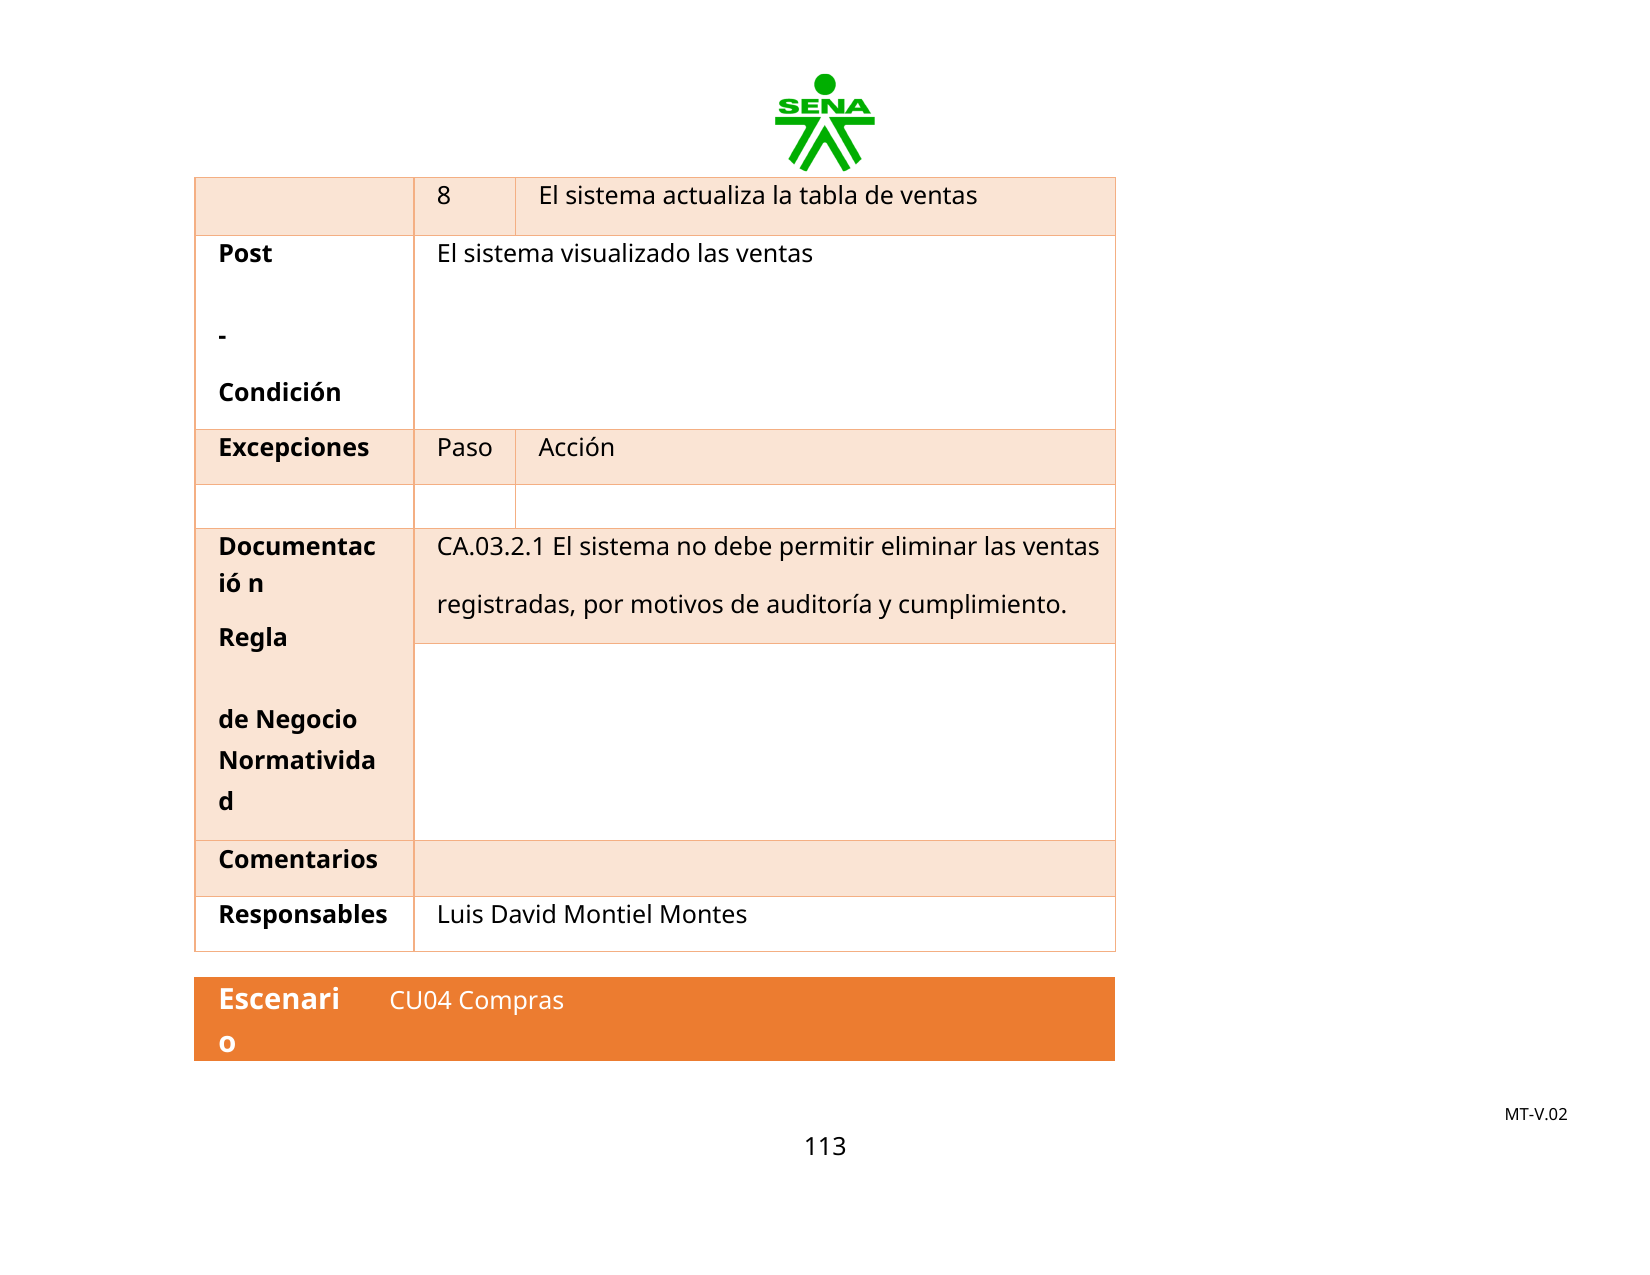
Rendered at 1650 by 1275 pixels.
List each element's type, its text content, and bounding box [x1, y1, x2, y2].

table_cell El sistema actualiza la tabla de ventas [516, 178, 1115, 235]
table_cell [415, 841, 1115, 896]
table_cell Luis David Montiel Montes [415, 897, 1115, 951]
table_cell El sistema visualizado las ventas [415, 236, 1115, 429]
table_header Escenario [194, 977, 363, 1061]
table_cell Acción [516, 430, 1115, 484]
table_cell Paso [415, 430, 515, 484]
table_cell Post - Condición [196, 236, 413, 429]
table_cell [415, 485, 515, 528]
table_cell [196, 485, 413, 528]
table_cell Responsables [196, 897, 413, 951]
table_cell Excepciones [196, 430, 413, 484]
table_cell Documentació n Regla de Negocio Normatividad [196, 529, 413, 840]
table_cell [516, 485, 1115, 528]
table_header CU04 Compras CU04.1 Gestión de compras [363, 977, 1115, 1061]
picture [775, 73, 875, 172]
table_cell CA.03.2.1 El sistema no debe permitir eliminar las ventas registradas, por motivos de auditoría y cumplimiento. [415, 529, 1115, 643]
table_cell 8 [415, 178, 515, 235]
table_cell Comentarios [196, 841, 413, 896]
table_cell [196, 178, 413, 235]
table_cell [415, 644, 1115, 840]
